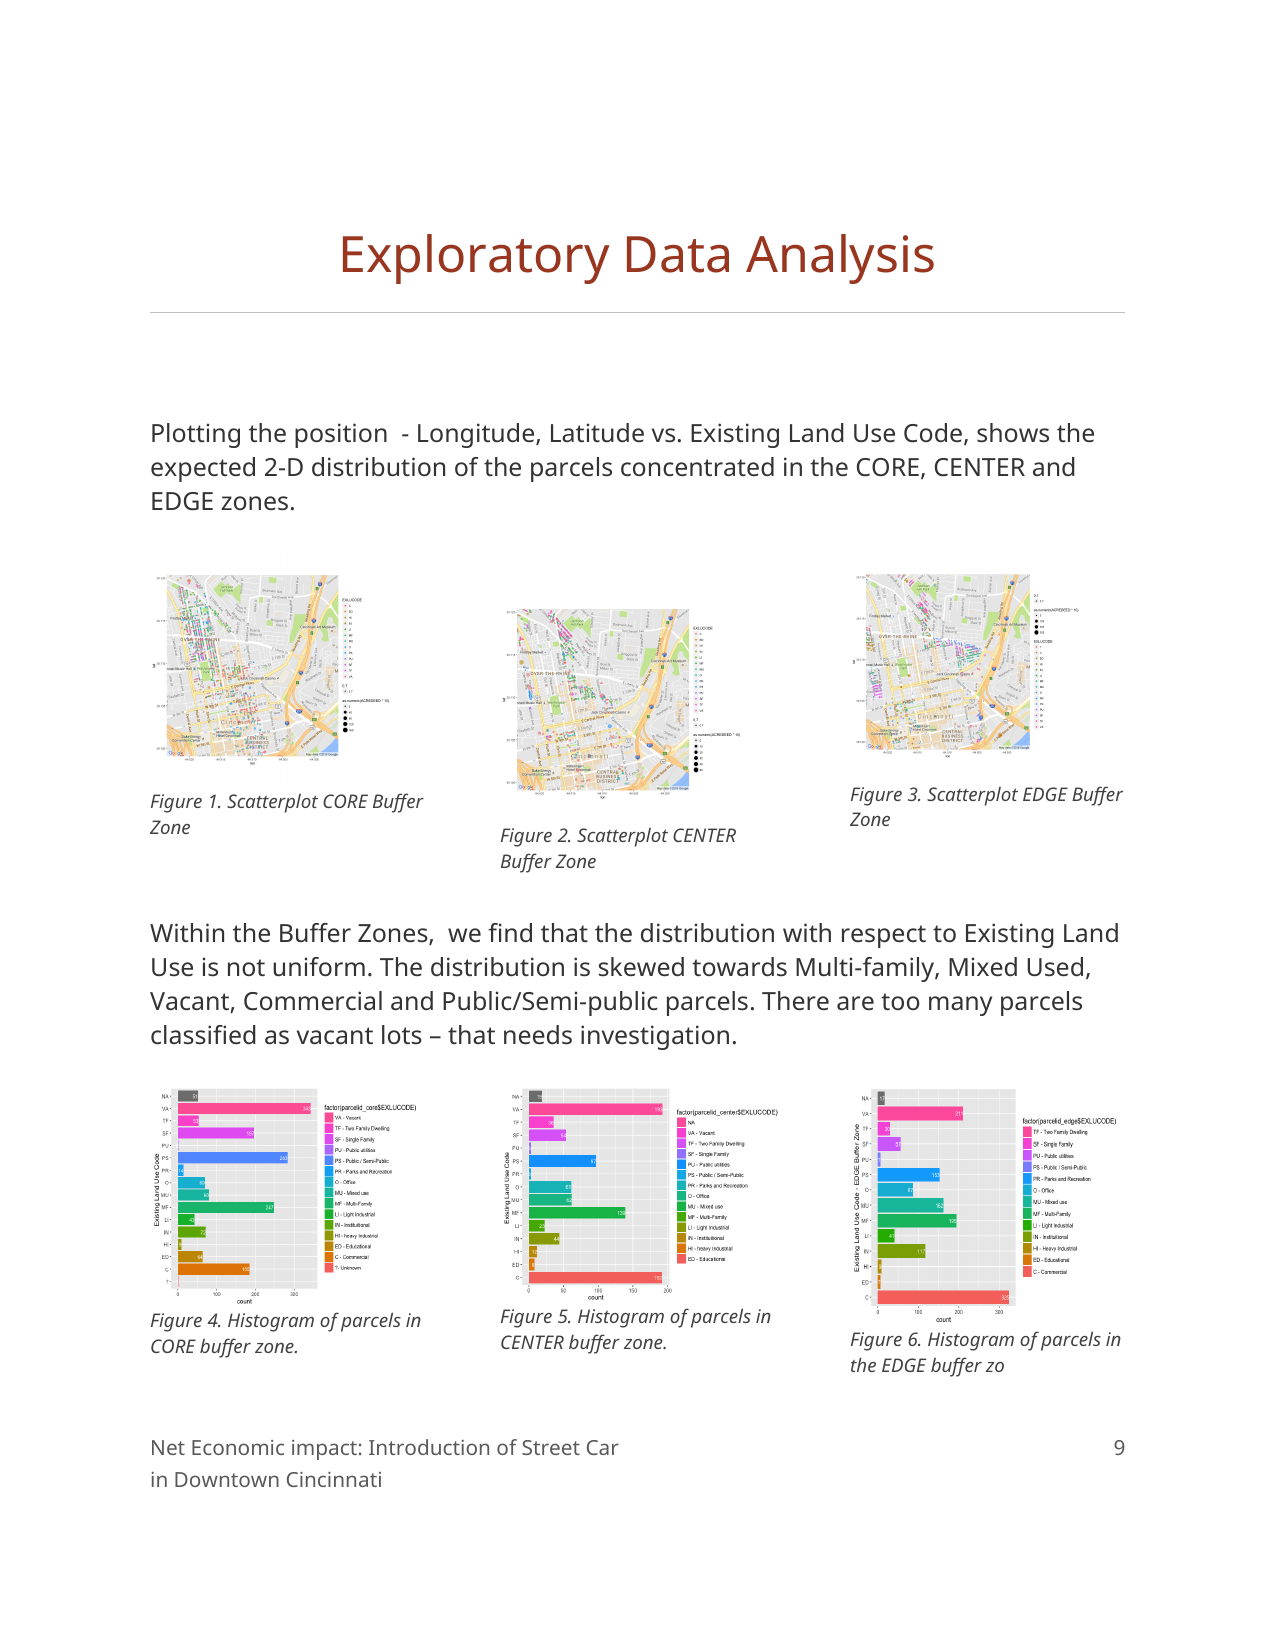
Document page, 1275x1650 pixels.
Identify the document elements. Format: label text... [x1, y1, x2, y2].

text Figure 3. Scatterplot EDGE Buffer Zone [850, 781, 1125, 832]
text Figure 6. Histogram of parcels in the EDGE buffer zo [850, 1327, 1125, 1378]
picture [150, 1085, 426, 1308]
text Within the Buffer Zones, we find that the distribution with respect to Existing Land Use is not uniform. The distribution is skewed towards Multi-family, Mixed Used, Vacant, Commercial and Public/Semi-public parcels. There are too many parcels classified as vacant lots – that needs investigation. [150, 915, 1125, 1052]
picture [500, 585, 746, 823]
text Figure 5. Histogram of parcels in CENTER buffer zone. [500, 1304, 775, 1355]
text Figure 2. Scatterplot CENTER Buffer Zone [500, 823, 775, 874]
picture [150, 551, 395, 789]
subtitle Exploratory Data Analysis [150, 219, 1125, 312]
text Figure 1. Scatterplot CORE Buffer Zone [150, 788, 425, 839]
text Plotting the position - Longitude, Latitude vs. Existing Land Use Code, shows the expected 2-D distribution of the parcels concentrated in the CORE, CENTER and EDGE zones. [150, 415, 1125, 517]
picture [500, 1085, 788, 1304]
picture [850, 1085, 1126, 1327]
text Figure 4. Histogram of parcels in CORE buffer zone. [150, 1308, 425, 1359]
picture [850, 551, 1084, 781]
